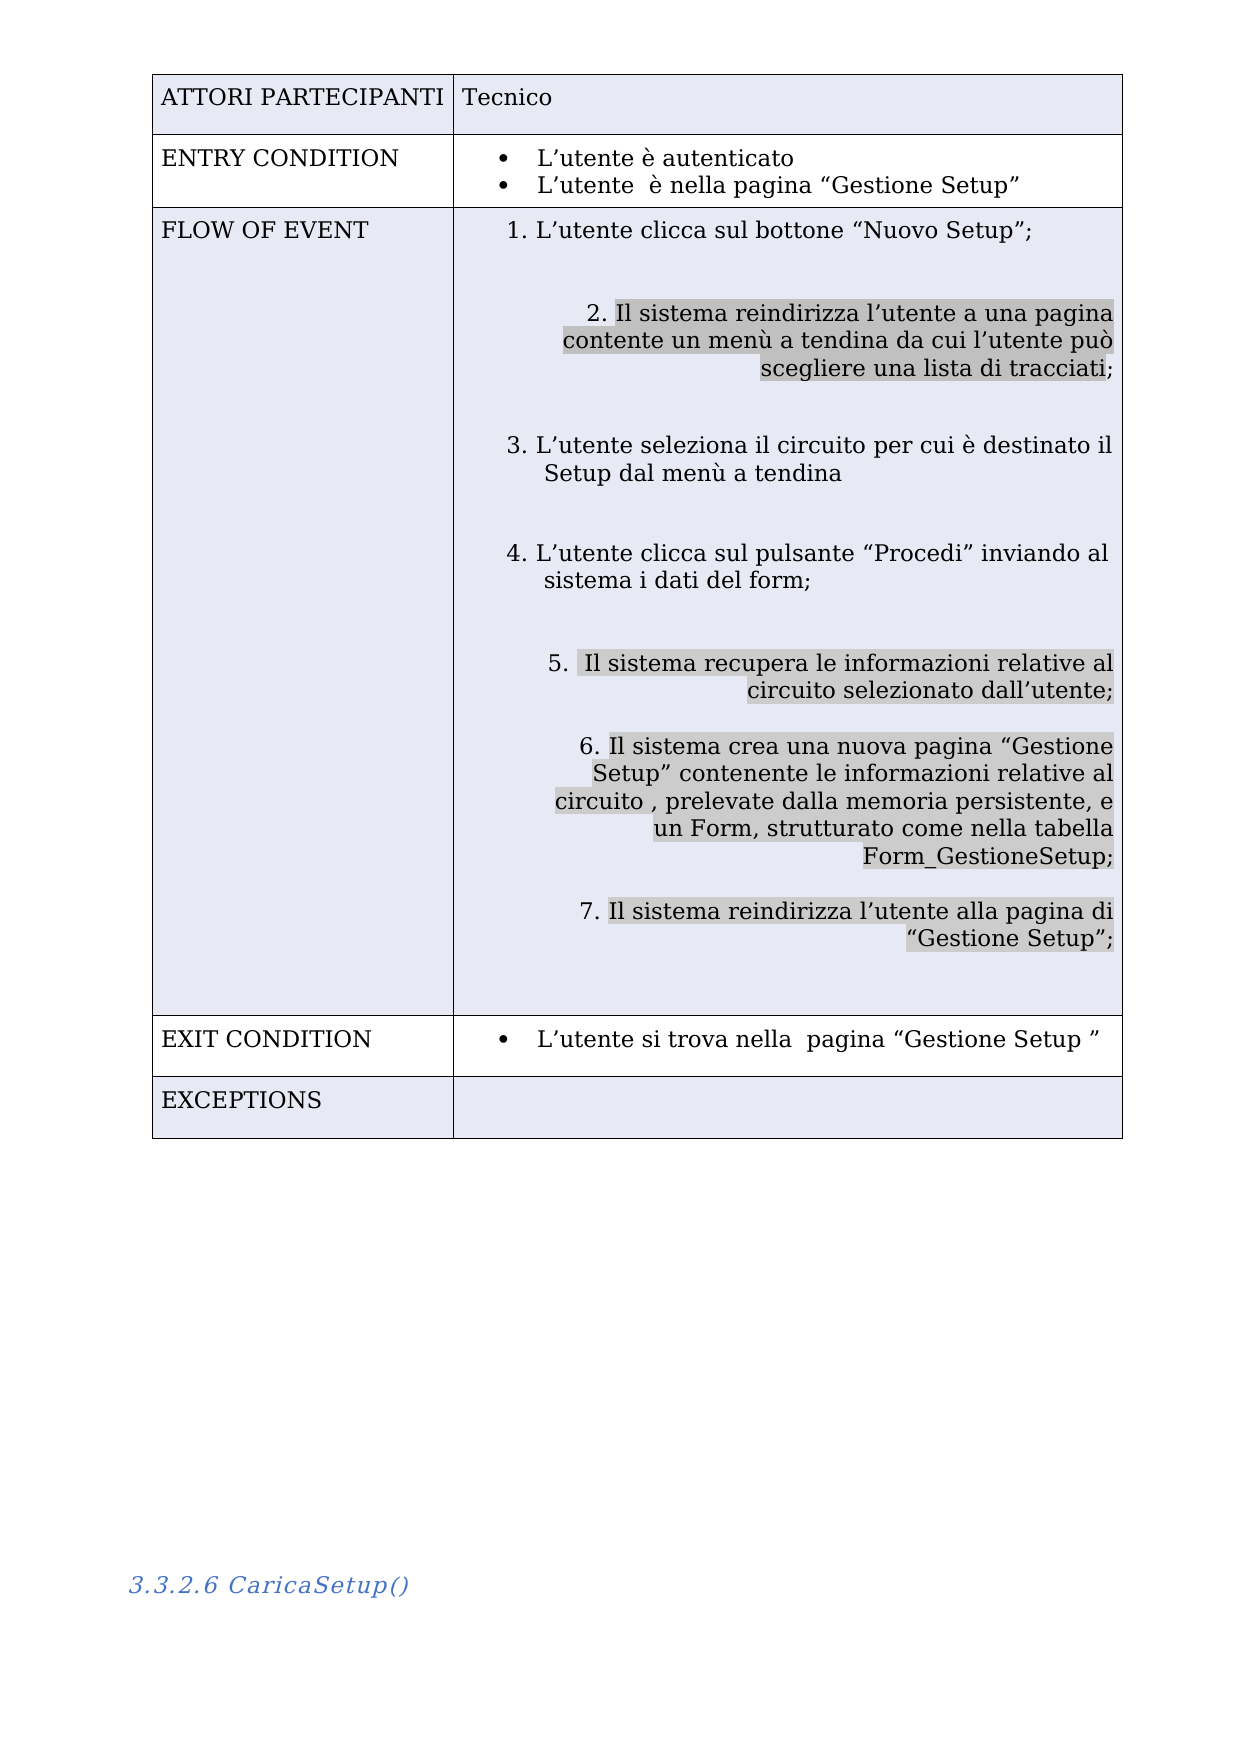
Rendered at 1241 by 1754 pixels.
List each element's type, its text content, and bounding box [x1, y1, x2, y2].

table_cell ATTORI PARTECIPANTI [153, 75, 453, 134]
table_cell FLOW OF EVENT [153, 208, 453, 1015]
table_cell ENTRY CONDITION [153, 135, 453, 207]
table_cell EXCEPTIONS [153, 1077, 453, 1138]
table_cell L’utente è autenticato L’utente è nella pagina “Gestione Setup” [454, 135, 1122, 207]
table_cell Tecnico [454, 75, 1122, 134]
table_cell L’utente si trova nella pagina “Gestione Setup ” [454, 1016, 1122, 1076]
table_cell [454, 1077, 1122, 1138]
table_cell EXIT CONDITION [153, 1016, 453, 1076]
table_cell L’utente clicca sul bottone “Nuovo Setup”; Il sistema reindirizza l’utente a una pagina contente un menù a tendina da cui l’utente può scegliere una lista di tracciati; L’utente seleziona il circuito per cui è destinato il Setup dal menù a tendina L’utente clicca sul pulsante “Procedi” inviando al sistema i dati del form; Il sistema recupera le informazioni relative al circuito selezionato dall’utente; Il sistema crea una nuova pagina “Gestione Setup” contenente le informazioni relative al circuito , prelevate dalla memoria persistente, e un Form, strutturato come nella tabella Form_GestioneSetup; Il sistema reindirizza l’utente alla pagina di “Gestione Setup”; [454, 208, 1122, 1015]
subtitle 3.3.2.6 CaricaSetup() [118, 1571, 1122, 1599]
